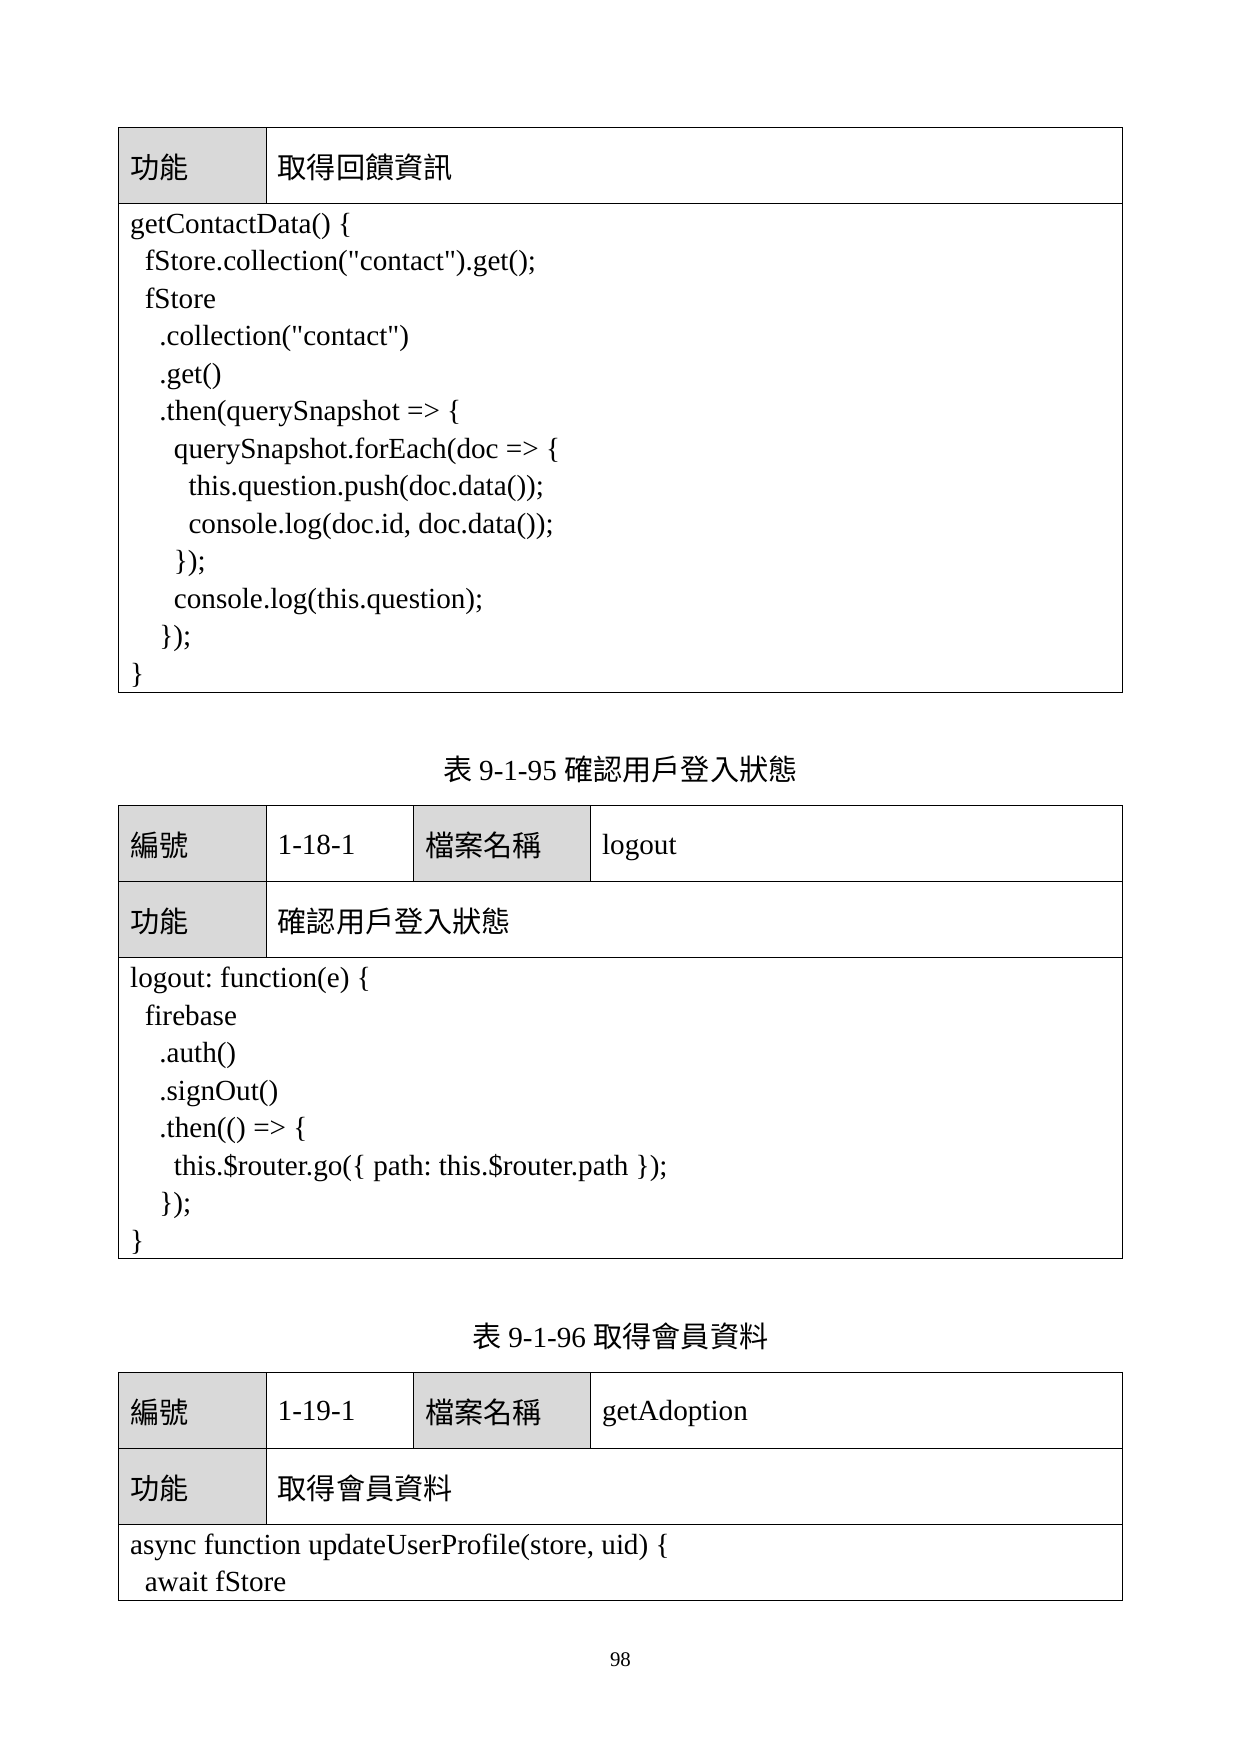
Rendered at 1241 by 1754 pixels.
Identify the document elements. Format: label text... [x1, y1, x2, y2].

table_cell 功能 [119, 882, 266, 957]
table_cell 功能 [119, 128, 266, 203]
table_header 編號 [119, 806, 266, 881]
table_cell 確認用戶登入狀態 [267, 882, 1122, 957]
table_header getAdoption [591, 1373, 1122, 1448]
table_cell 功能 [119, 1449, 266, 1524]
table_header 1-18-1 [267, 806, 413, 881]
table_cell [119, 1525, 1122, 1600]
table_cell logout: function(e) { firebase .auth() .signOut() .then(() => { this.$router.go({ path: this.$router.path }); }); } [119, 958, 1122, 1258]
table_cell 取得回饋資訊 [267, 128, 1122, 203]
table_header logout [591, 806, 1122, 881]
table_header 編號 [119, 1373, 266, 1448]
table_header 檔案名稱 [414, 1373, 590, 1448]
subtitle 表 9-1-95 確認用戶登入狀態 [118, 730, 1122, 805]
table_header 1-19-1 [267, 1373, 413, 1448]
table_cell 取得會員資料 [267, 1449, 1122, 1524]
table_cell getContactData() { fStore.collection("contact").get(); fStore .collection("contact") .get() .then(querySnapshot => { querySnapshot.forEach(doc => { this.question.push(doc.data()); console.log(doc.id, doc.data()); }); console.log(this.question); }); } [119, 204, 1122, 692]
subtitle 表 9-1-96 取得會員資料 [118, 1297, 1122, 1372]
table_header 檔案名稱 [414, 806, 590, 881]
